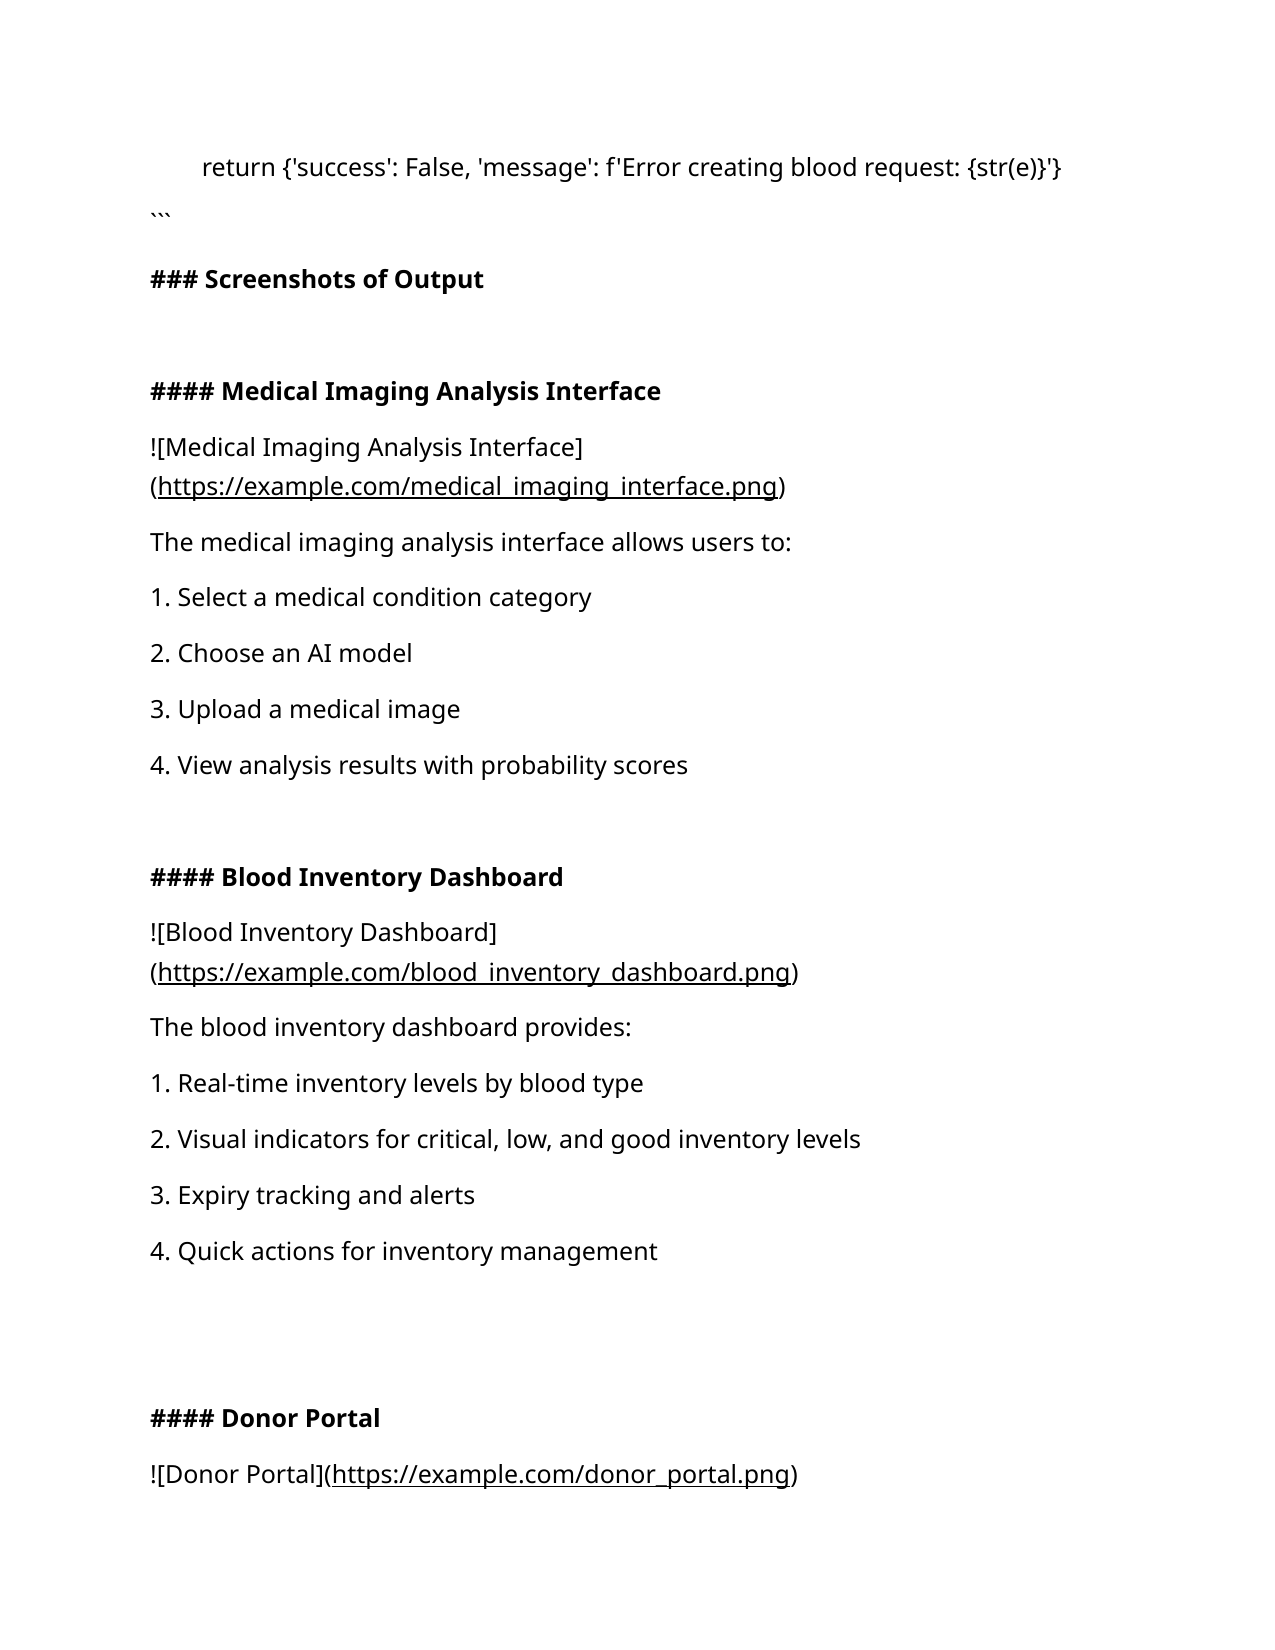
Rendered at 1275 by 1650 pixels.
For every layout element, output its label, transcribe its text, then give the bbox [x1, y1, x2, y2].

text return {'success': False, 'message': f'Error creating blood request: {str(e)}'} [150, 150, 1125, 184]
text #### Medical Imaging Analysis Interface [150, 373, 1125, 407]
text The blood inventory dashboard provides: [150, 1010, 1125, 1044]
text 3. Upload a medical image [150, 692, 1125, 726]
text The medical imaging analysis interface allows users to: [150, 524, 1125, 558]
text ### Screenshots of Output [150, 262, 1125, 296]
text ``` [150, 206, 1125, 240]
text ![Medical Imaging Analysis Interface](https://example.com/medical_imaging_interface.png) [150, 429, 1125, 502]
text ![Blood Inventory Dashboard](https://example.com/blood_inventory_dashboard.png) [150, 915, 1125, 988]
text 4. View analysis results with probability scores [150, 747, 1125, 782]
text #### Donor Portal [150, 1401, 1125, 1435]
text 2. Choose an AI model [150, 636, 1125, 670]
text 1. Real-time inventory levels by blood type [150, 1066, 1125, 1100]
text ![Donor Portal](https://example.com/donor_portal.png) [150, 1457, 1125, 1491]
text 3. Expiry tracking and alerts [150, 1177, 1125, 1212]
text 4. Quick actions for inventory management [150, 1233, 1125, 1267]
text 1. Select a medical condition category [150, 580, 1125, 614]
text 2. Visual indicators for critical, low, and good inventory levels [150, 1122, 1125, 1156]
text #### Blood Inventory Dashboard [150, 859, 1125, 893]
